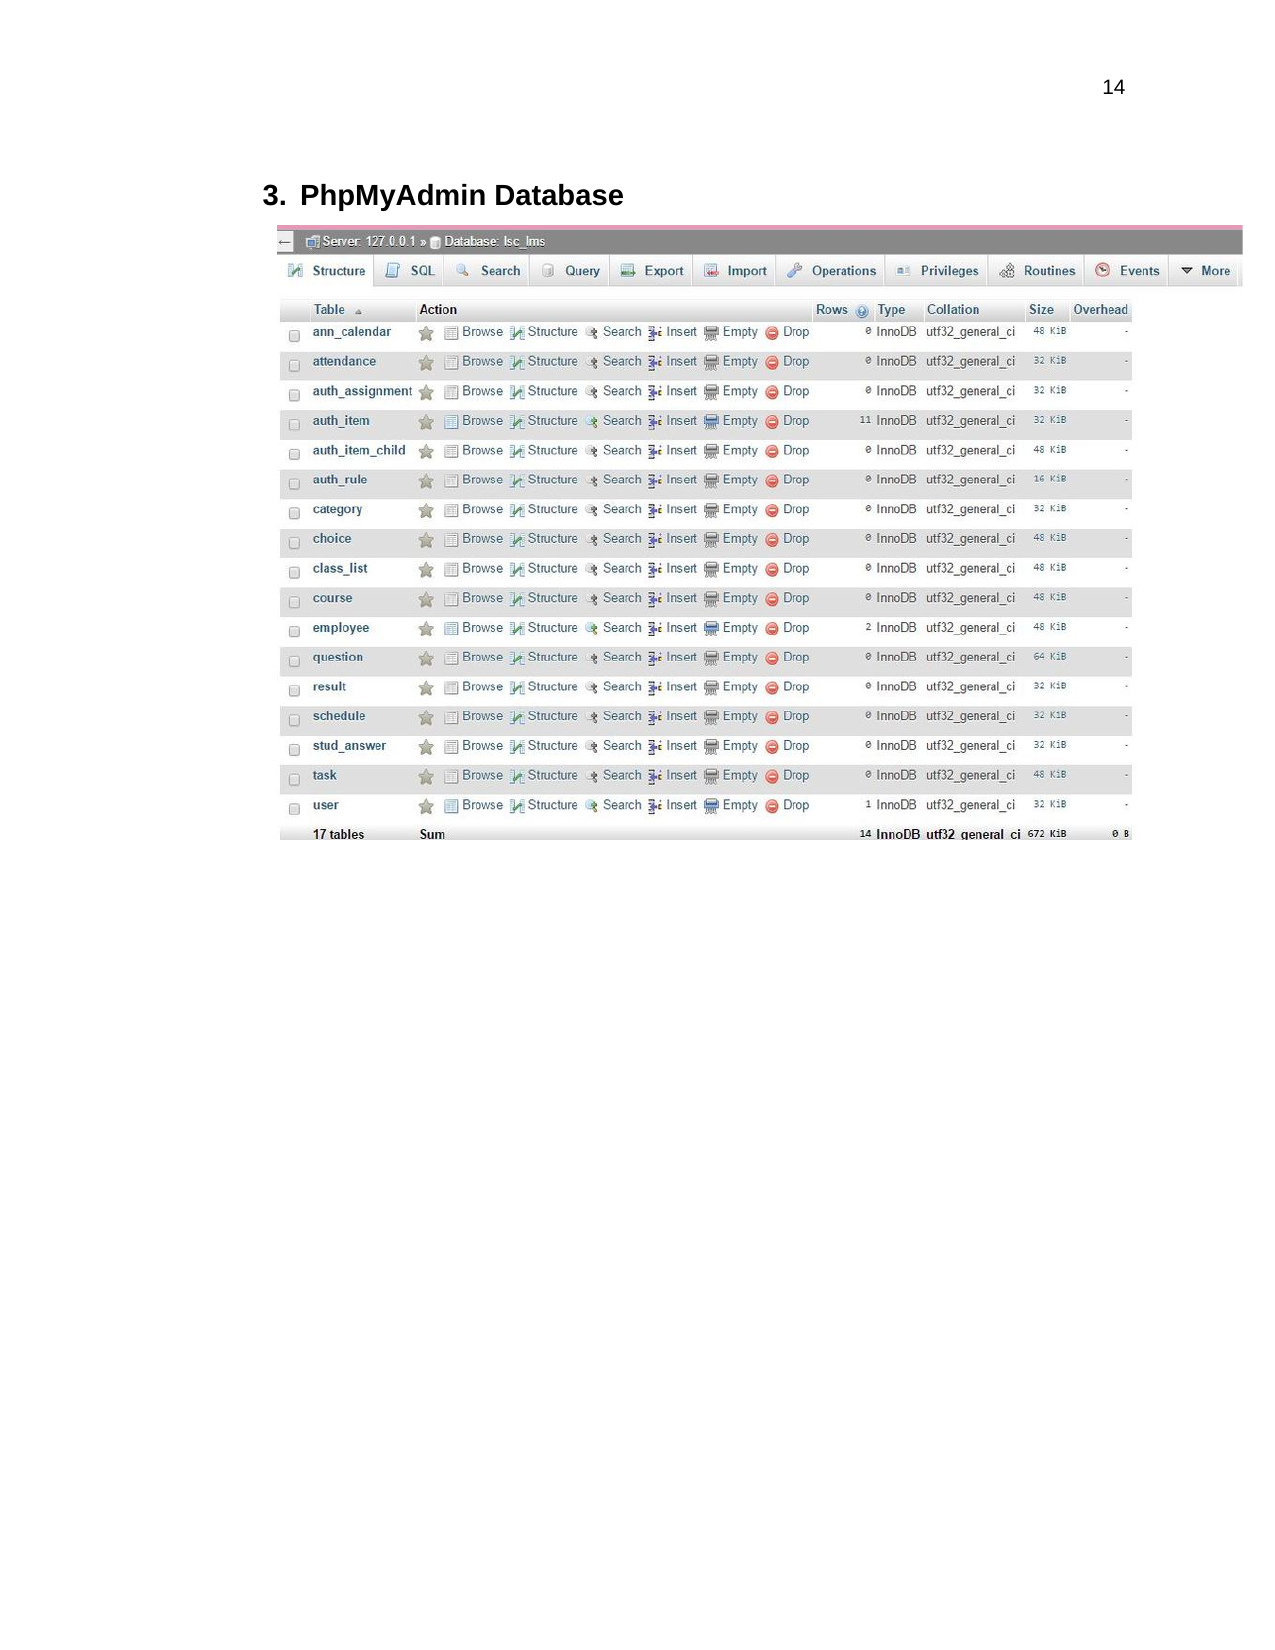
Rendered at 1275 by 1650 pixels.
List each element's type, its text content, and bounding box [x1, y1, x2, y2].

subtitle PhpMyAdmin Database [262, 178, 1125, 212]
picture [277, 225, 1243, 840]
